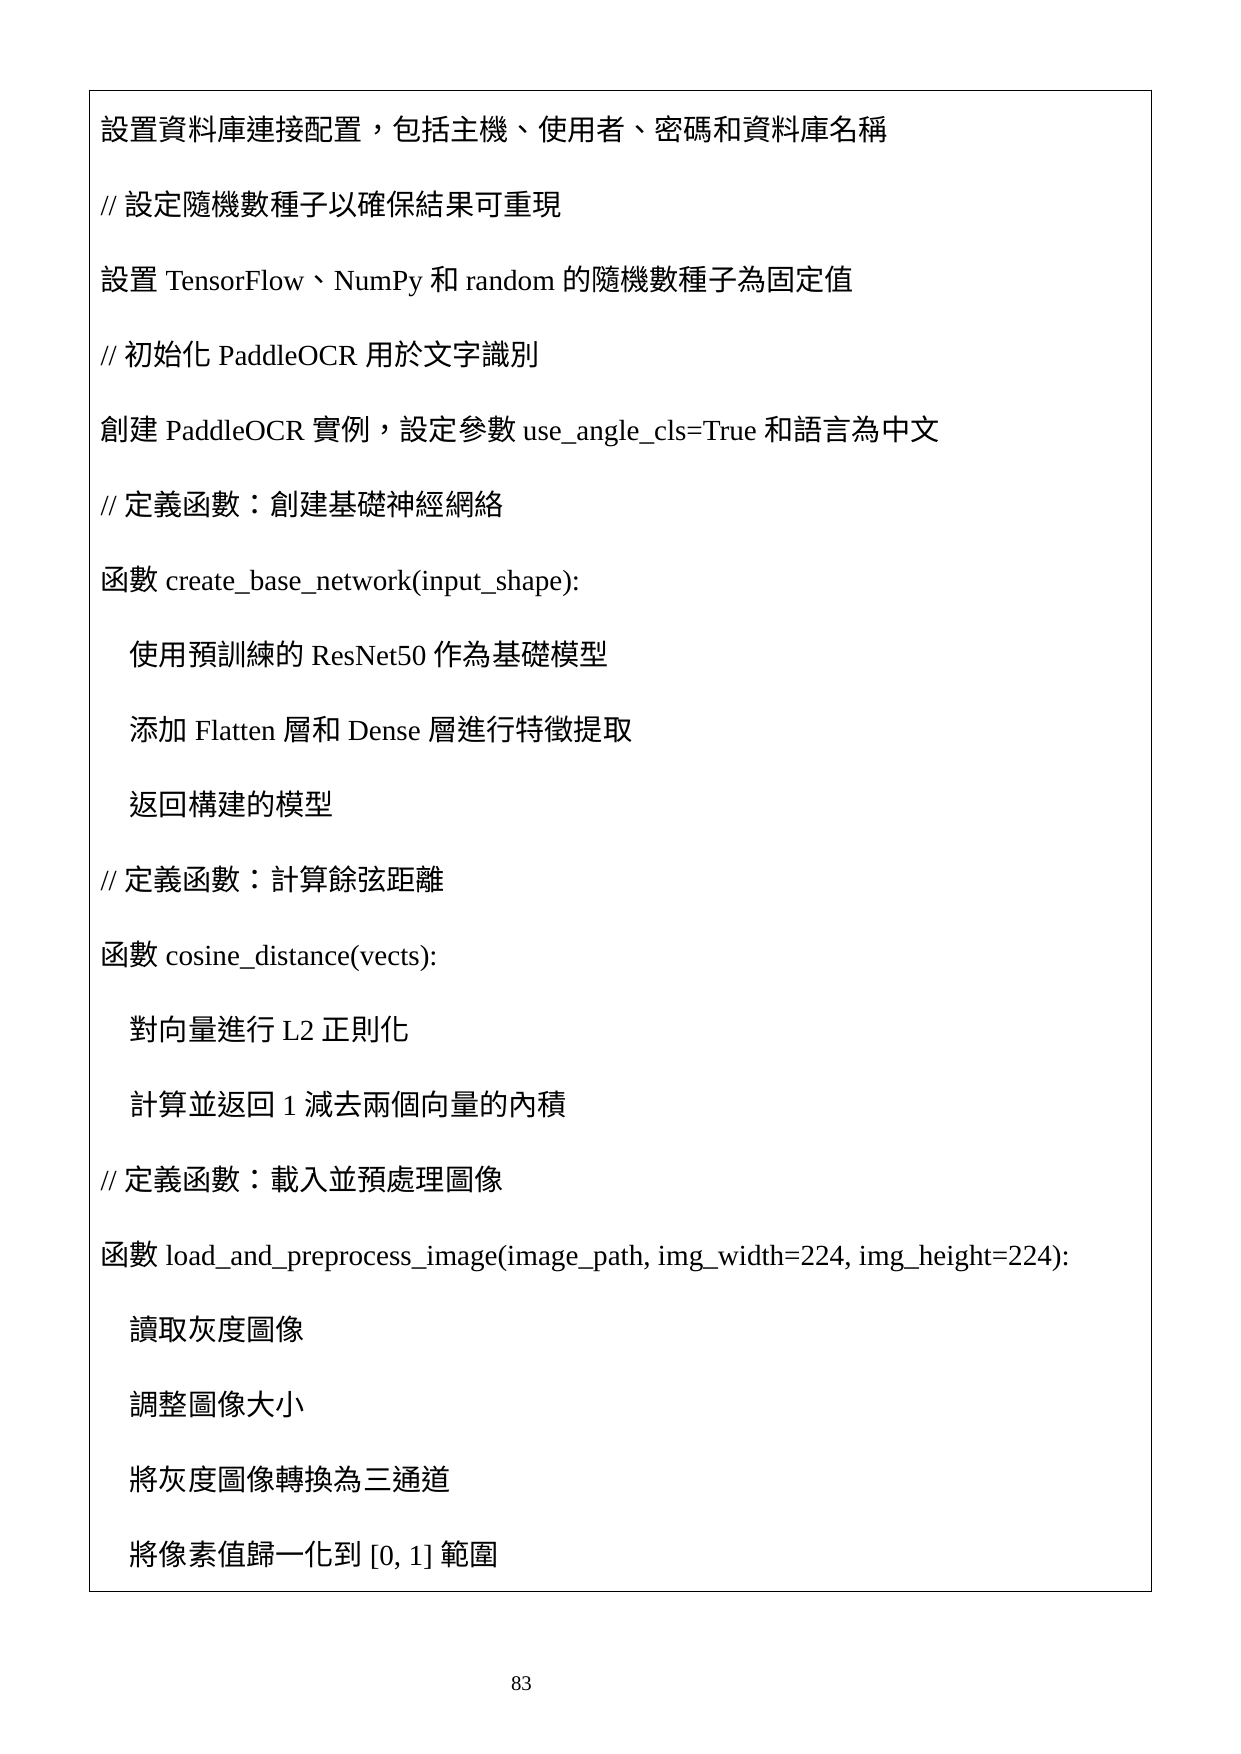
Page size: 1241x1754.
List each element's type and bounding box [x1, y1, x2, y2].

table_cell [90, 91, 1151, 1591]
